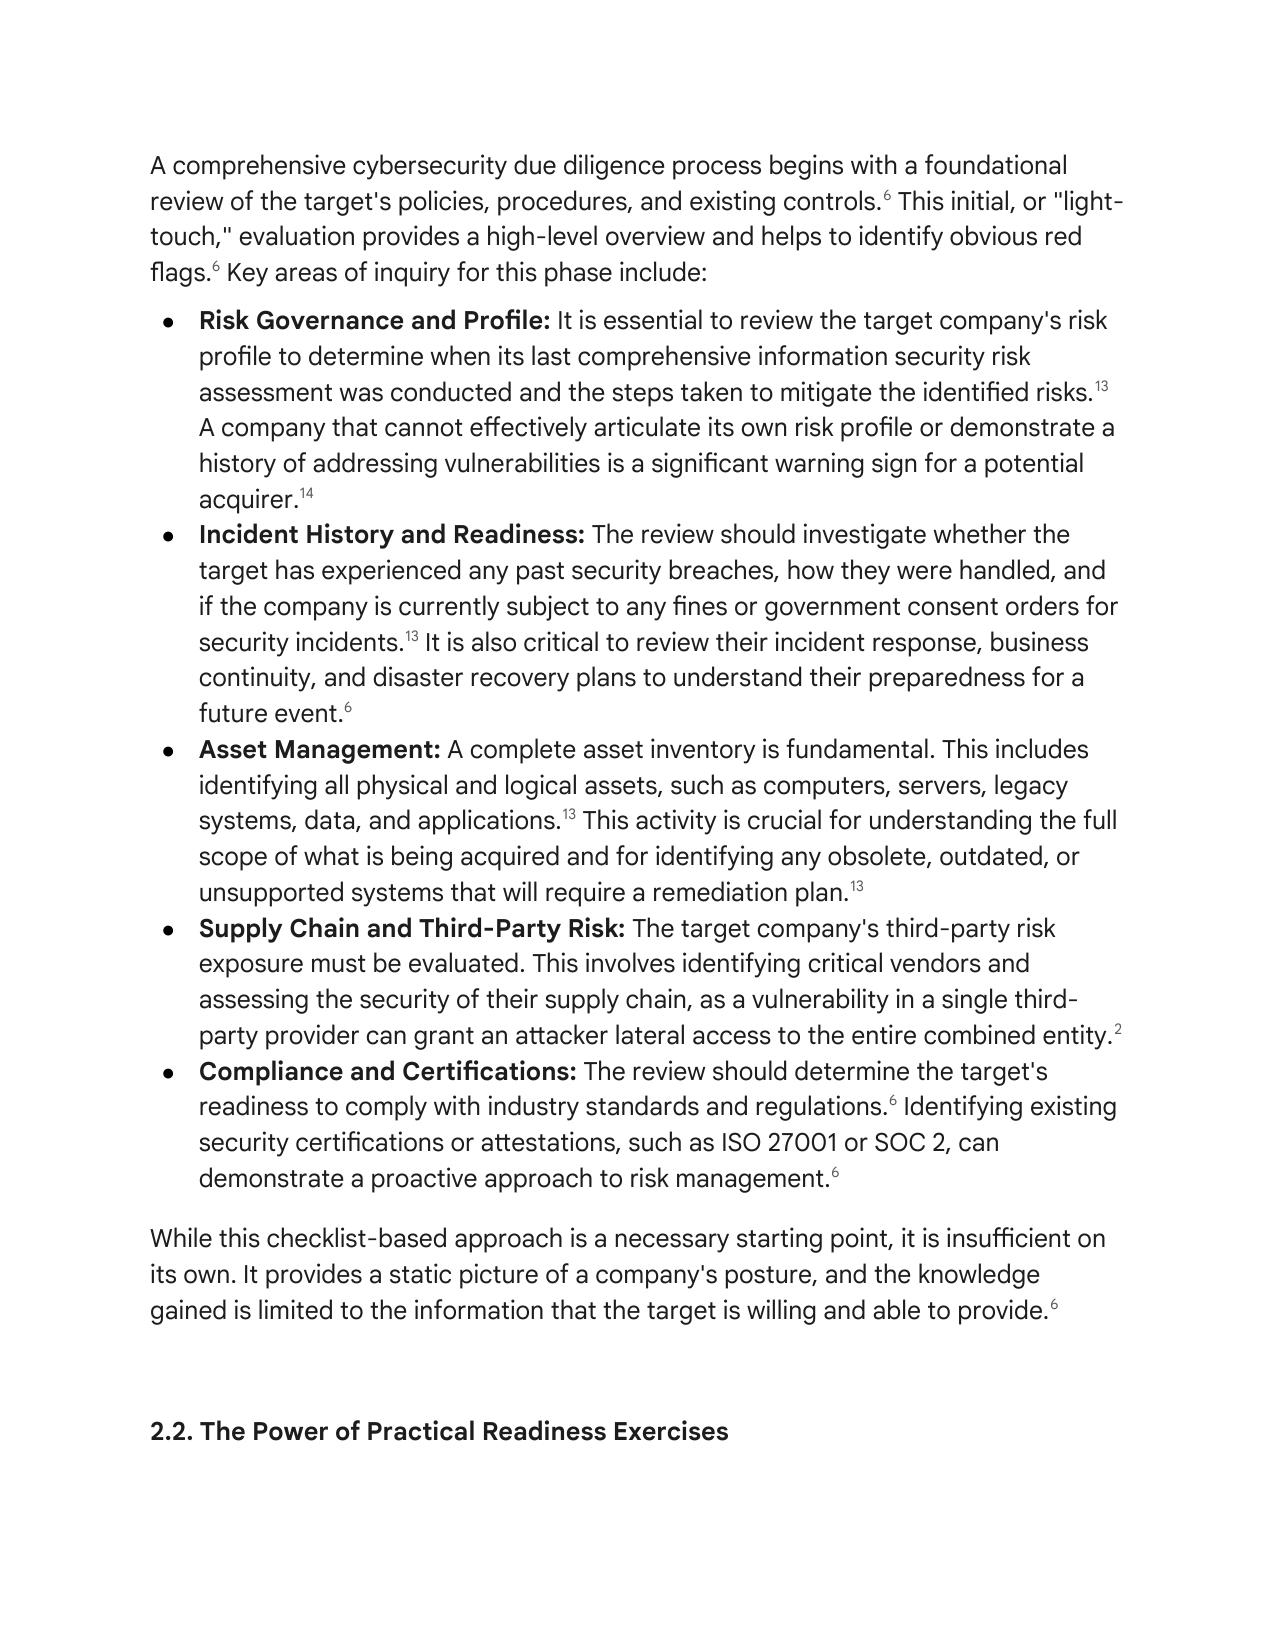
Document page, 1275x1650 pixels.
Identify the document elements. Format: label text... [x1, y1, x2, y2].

text A comprehensive cybersecurity due diligence process begins with a foundational review of the target's policies, procedures, and existing controls.6 This initial, or "light-touch," evaluation provides a high-level overview and helps to identify obvious red flags.6 Key areas of inquiry for this phase include: [150, 150, 1125, 288]
text While this checklist-based approach is a necessary starting point, it is insufficient on its own. It provides a static picture of a company's posture, and the knowledge gained is limited to the information that the target is willing and able to provide.6 [150, 1224, 1125, 1326]
list Incident History and Readiness: The review should investigate whether the target has experienced any past security breaches, how they were handled, and if the company is currently subject to any fines or government consent orders for security incidents.13 It is also critical to review their incident response, business continuity, and disaster recovery plans to understand their preparedness for a future event.6 [161, 520, 1125, 730]
list Asset Management: A complete asset inventory is fundamental. This includes identifying all physical and logical assets, such as computers, servers, legacy systems, data, and applications.13 This activity is crucial for understanding the full scope of what is being acquired and for identifying any obsolete, outdated, or unsupported systems that will require a remediation plan.13 [161, 734, 1125, 908]
list Compliance and Certifications: The review should determine the target's readiness to comply with industry standards and regulations.6 Identifying existing security certifications or attestations, such as ISO 27001 or SOC 2, can demonstrate a proactive approach to risk management.6 [161, 1056, 1125, 1194]
subtitle 2.2. The Power of Practical Readiness Exercises [150, 1417, 1125, 1448]
list Supply Chain and Third-Party Risk: The target company's third-party risk exposure must be evaluated. This involves identifying critical vendors and assessing the security of their supply chain, as a vulnerability in a single third-party provider can grant an attacker lateral access to the entire combined entity.2 [161, 913, 1125, 1051]
list Risk Governance and Profile: It is essential to review the target company's risk profile to determine when its last comprehensive information security risk assessment was conducted and the steps taken to mitigate the identified risks.13 A company that cannot effectively articulate its own risk profile or demonstrate a history of addressing vulnerabilities is a significant warning sign for a potential acquirer.14 [161, 305, 1125, 515]
